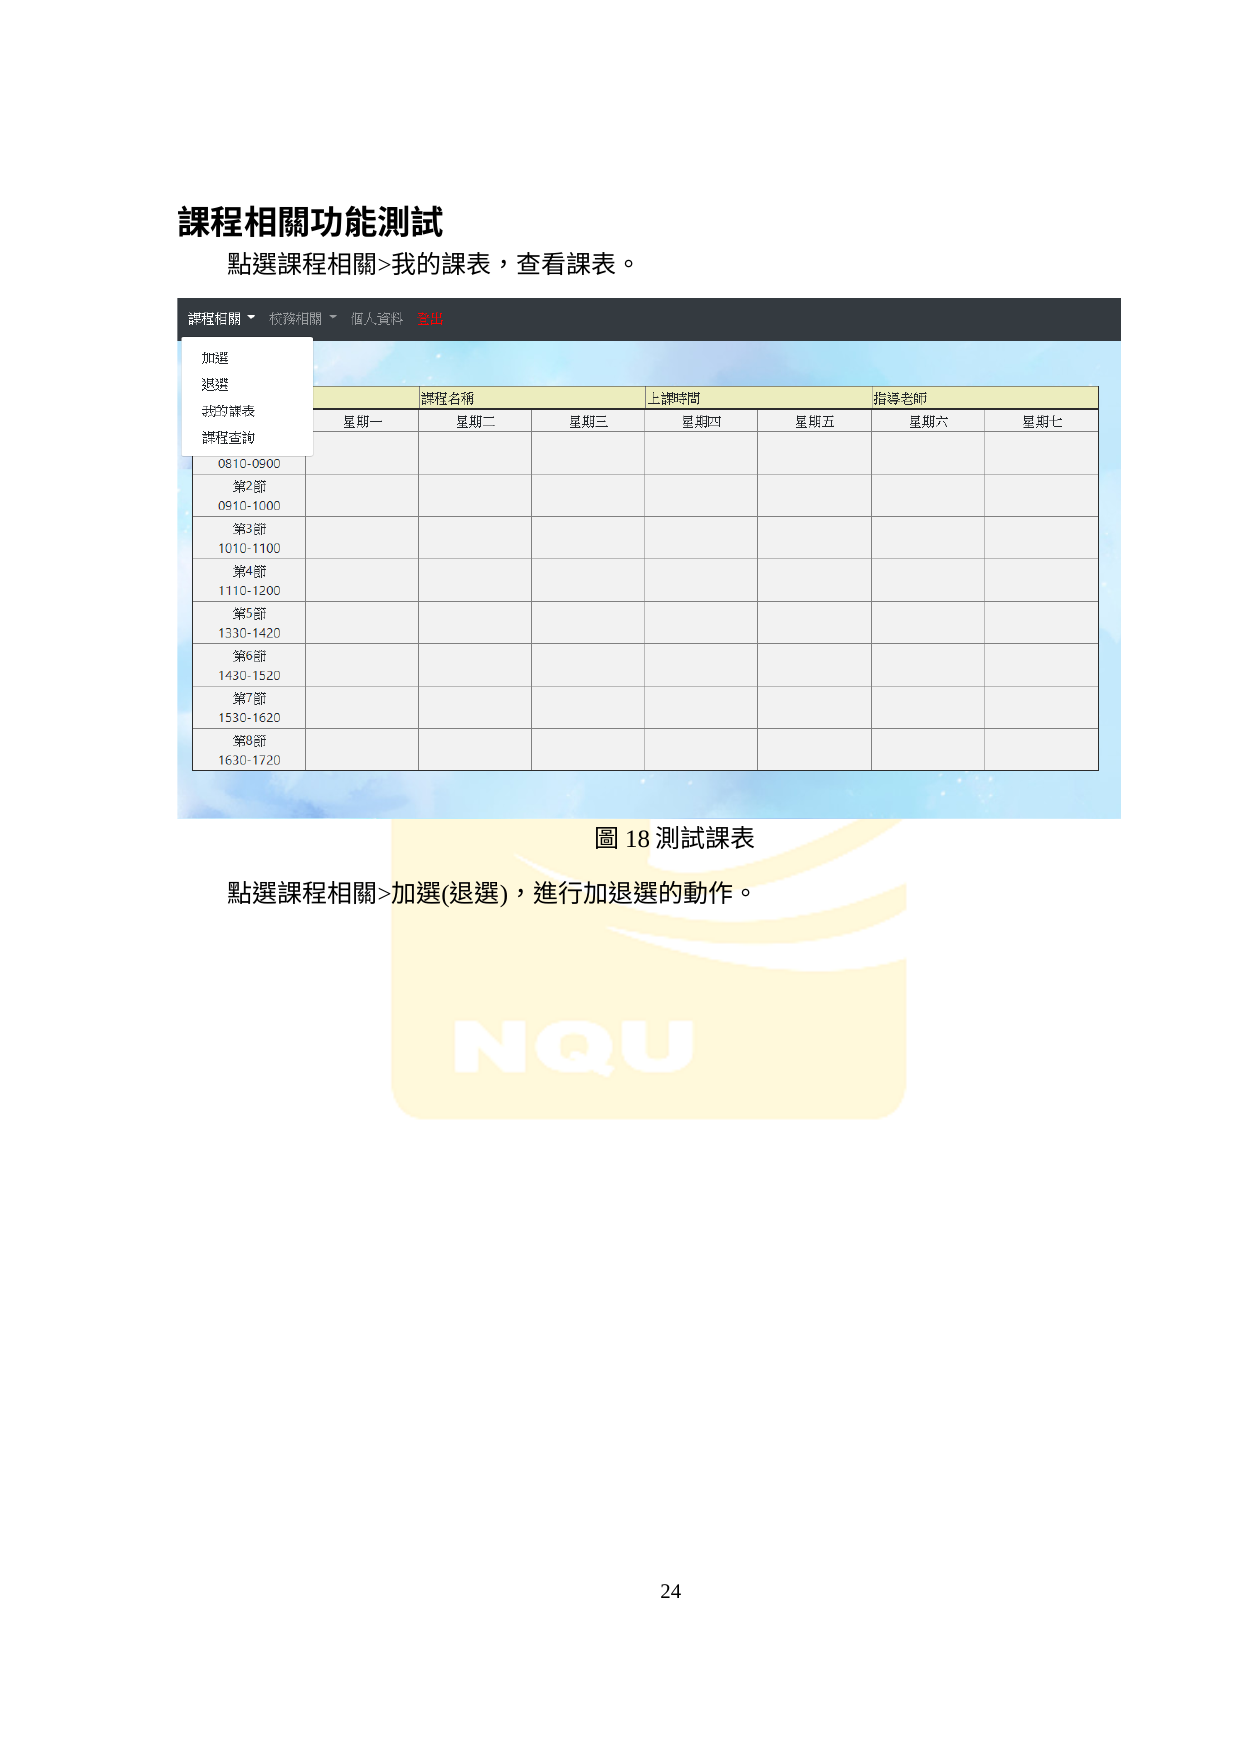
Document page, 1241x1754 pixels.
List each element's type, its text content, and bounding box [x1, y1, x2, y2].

text 點選課程相關>加選(退選)，進行加退選的動作。 [177, 873, 1122, 909]
text 圖 18測試課表 [177, 819, 1122, 855]
picture [177, 298, 1121, 819]
text 點選課程相關>我的課表，查看課表。 [177, 244, 1122, 280]
subtitle 課程相關功能測試 [177, 196, 1122, 244]
